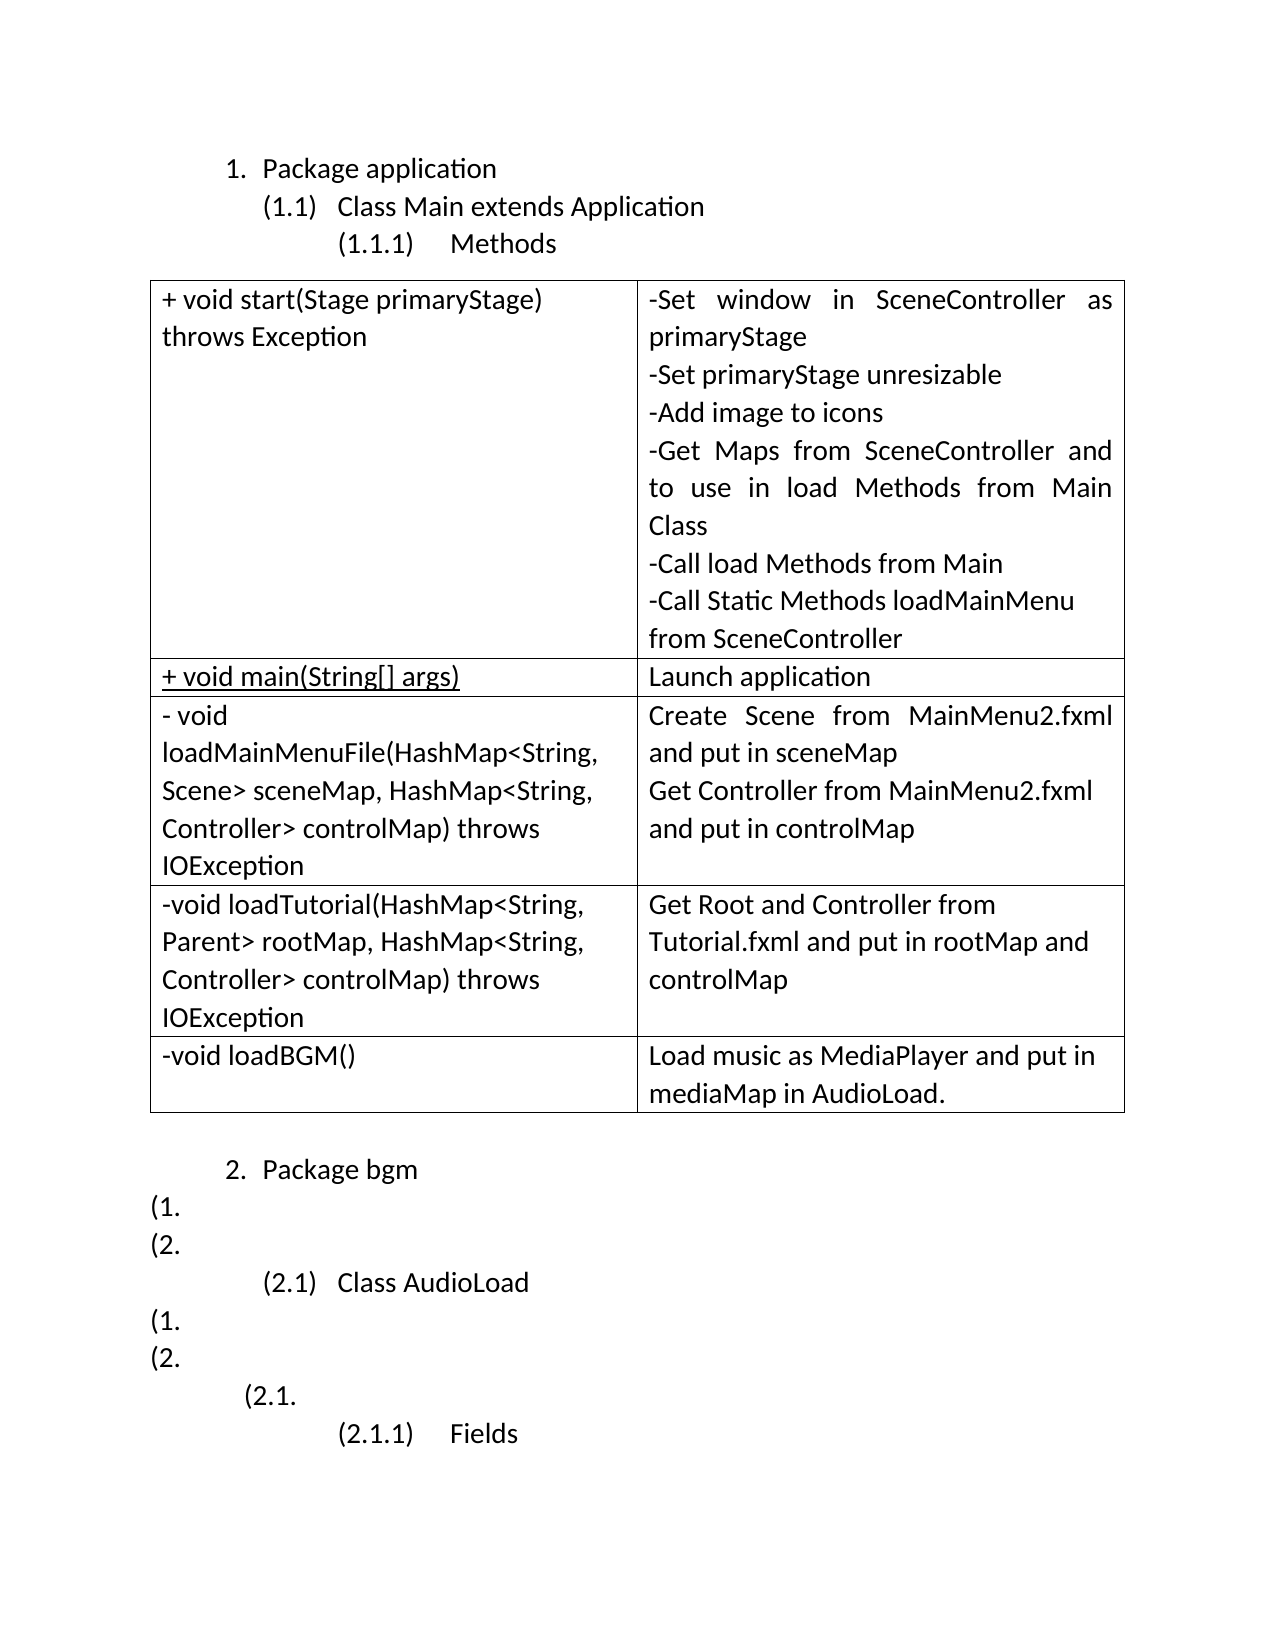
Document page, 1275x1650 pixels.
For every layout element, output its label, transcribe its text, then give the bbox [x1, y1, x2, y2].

list Package application [225, 150, 1125, 186]
table_cell + void main(String[] args) [151, 659, 637, 696]
table_cell -void loadBGM() [151, 1037, 637, 1112]
table_header -Set window in SceneController as primaryStage -Set primaryStage unresizable -Add image to icons -Get Maps from SceneController and to use in load Methods from Main Class -Call load Methods from Main -Call Static Methods loadMainMenu from SceneController [638, 281, 1124, 657]
table_cell Create Scene from MainMenu2.fxml and put in sceneMap Get Controller from MainMenu2.fxml and put in controlMap [638, 697, 1124, 885]
list Fields [337, 1415, 1125, 1450]
list Package bgm [225, 1151, 1125, 1186]
list Class Main extends Application [262, 188, 1125, 223]
table_cell -void loadTutorial(HashMap<String, Parent> rootMap, HashMap<String, Controller> controlMap) throws IOException [151, 886, 637, 1036]
table_cell - void loadMainMenuFile(HashMap<String, Scene> sceneMap, HashMap<String, Controller> controlMap) throws IOException [151, 697, 637, 885]
table_cell Get Root and Controller from Tutorial.fxml and put in rootMap and controlMap [638, 886, 1124, 1036]
list Methods [337, 225, 1125, 261]
table_cell Load music as MediaPlayer and put in mediaMap in AudioLoad. [638, 1037, 1124, 1112]
table_cell Launch application [638, 659, 1124, 696]
list Class AudioLoad [262, 1264, 1125, 1299]
table_header + void start(Stage primaryStage) throws Exception [151, 281, 637, 657]
